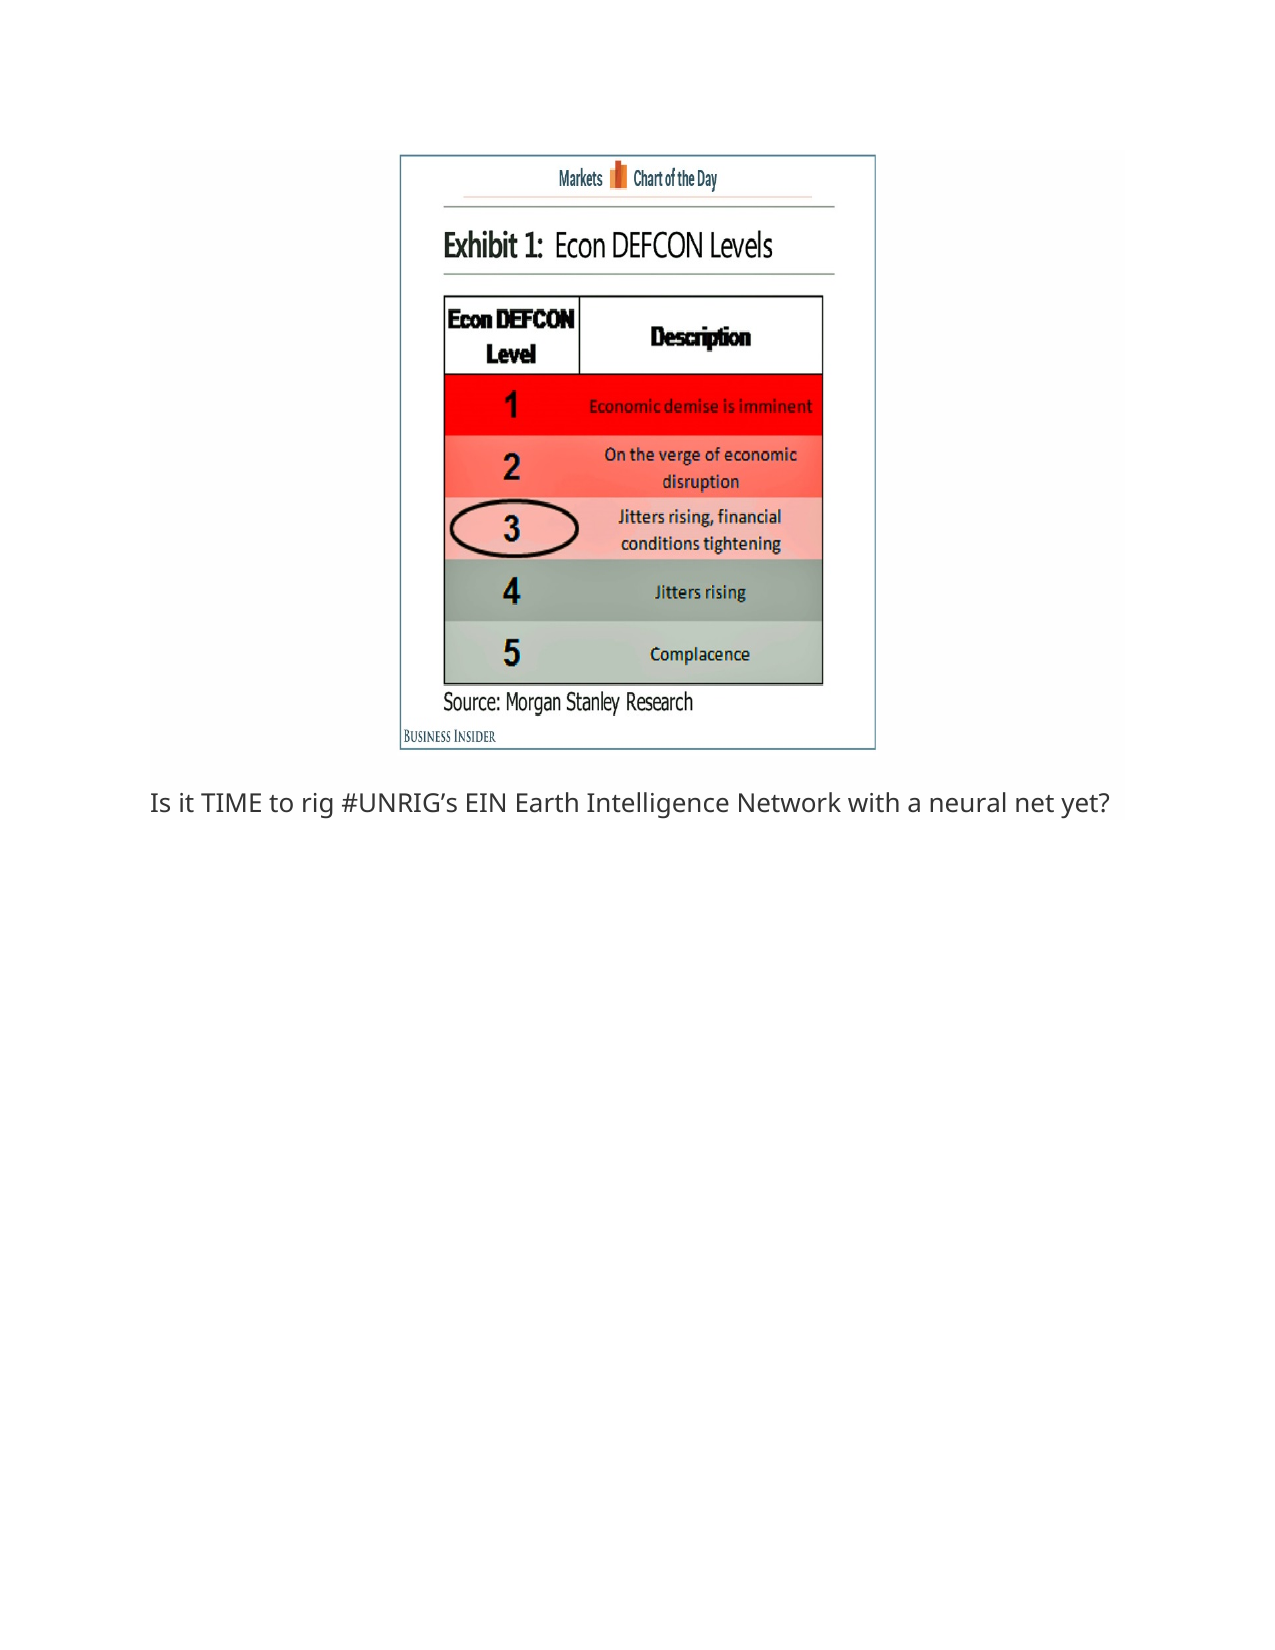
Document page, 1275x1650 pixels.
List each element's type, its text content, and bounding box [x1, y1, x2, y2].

text Is it TIME to rig #UNRIG’s EIN Earth Intelligence Network with a neural net yet? [150, 785, 1125, 820]
picture [396, 150, 879, 756]
